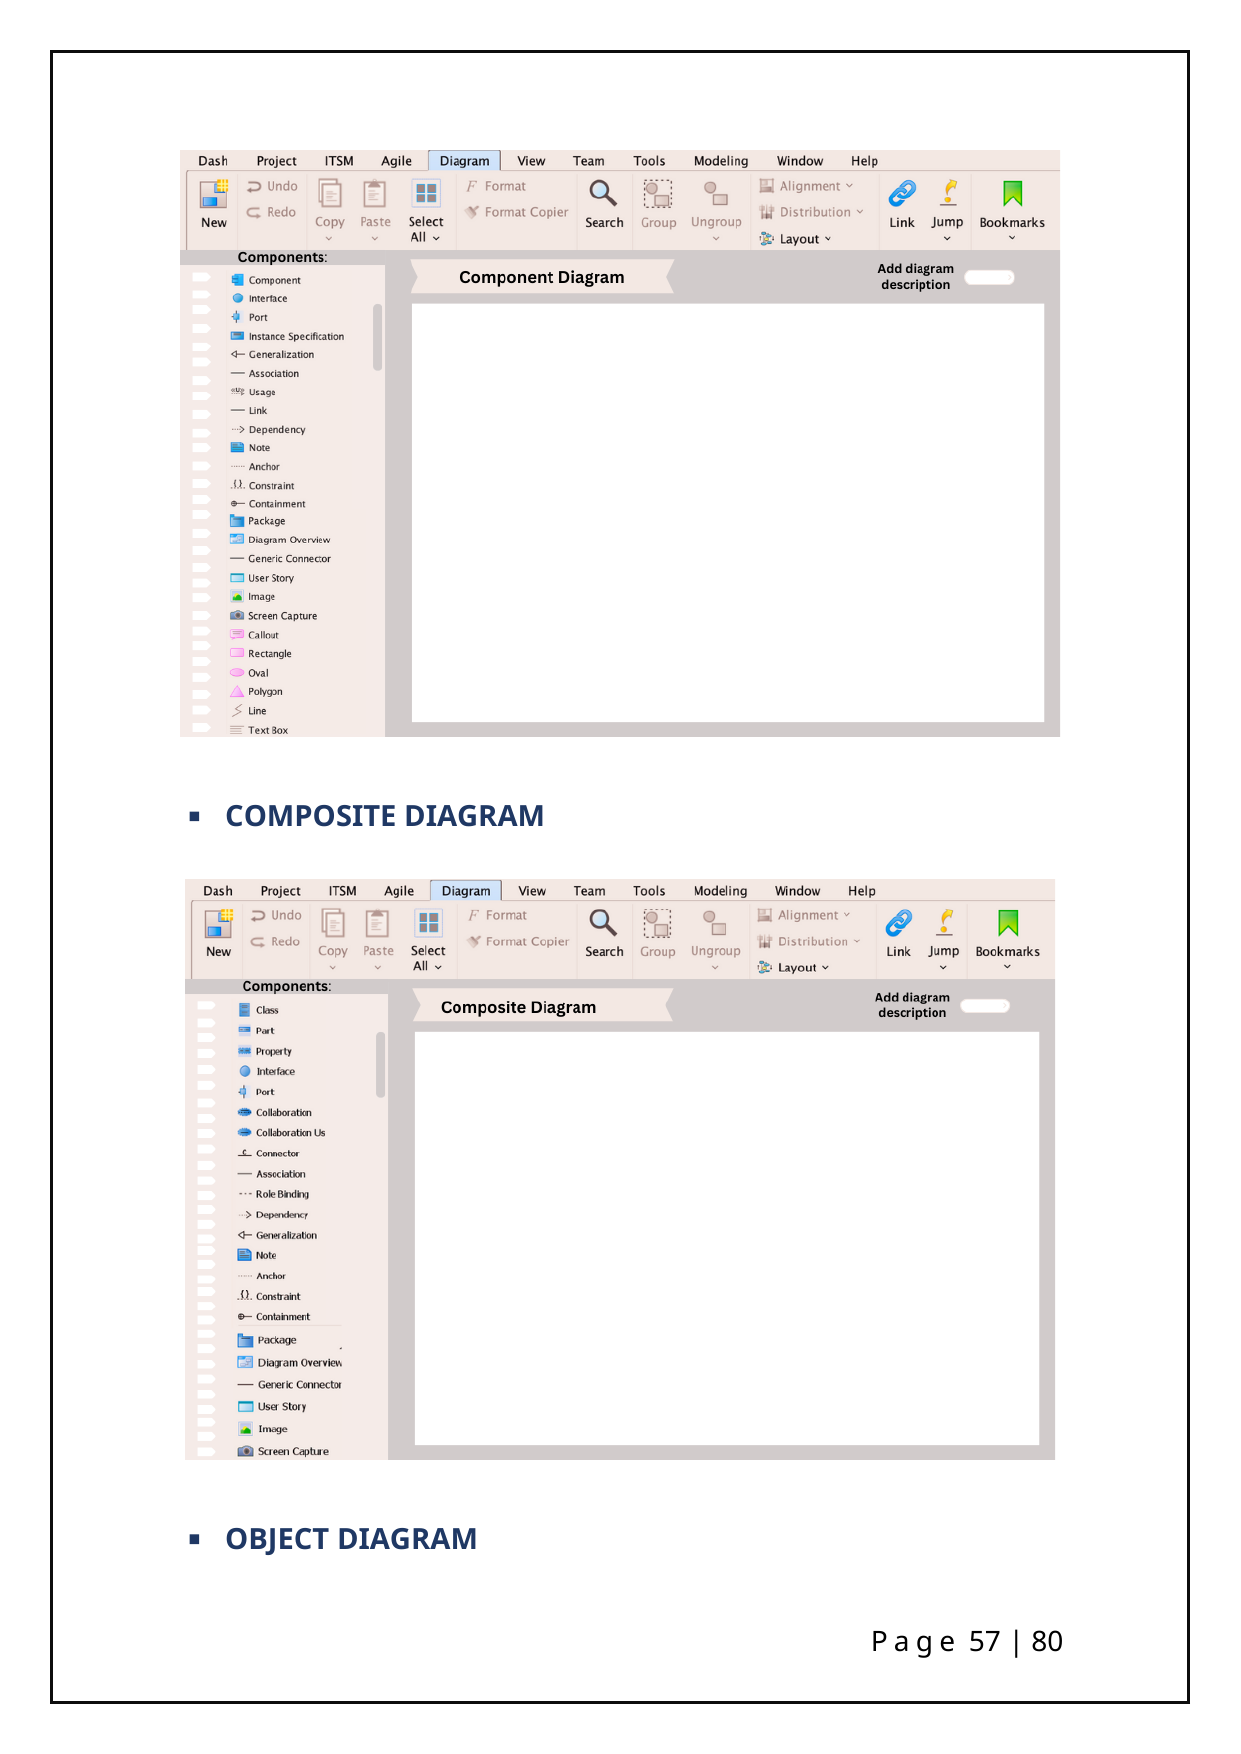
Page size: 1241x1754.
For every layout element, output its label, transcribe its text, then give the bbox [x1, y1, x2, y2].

picture [180, 150, 1060, 737]
list OBJECT DIAGRAM [187, 1518, 1090, 1558]
list COMPOSITE DIAGRAM [187, 796, 1090, 835]
picture [185, 879, 1055, 1460]
